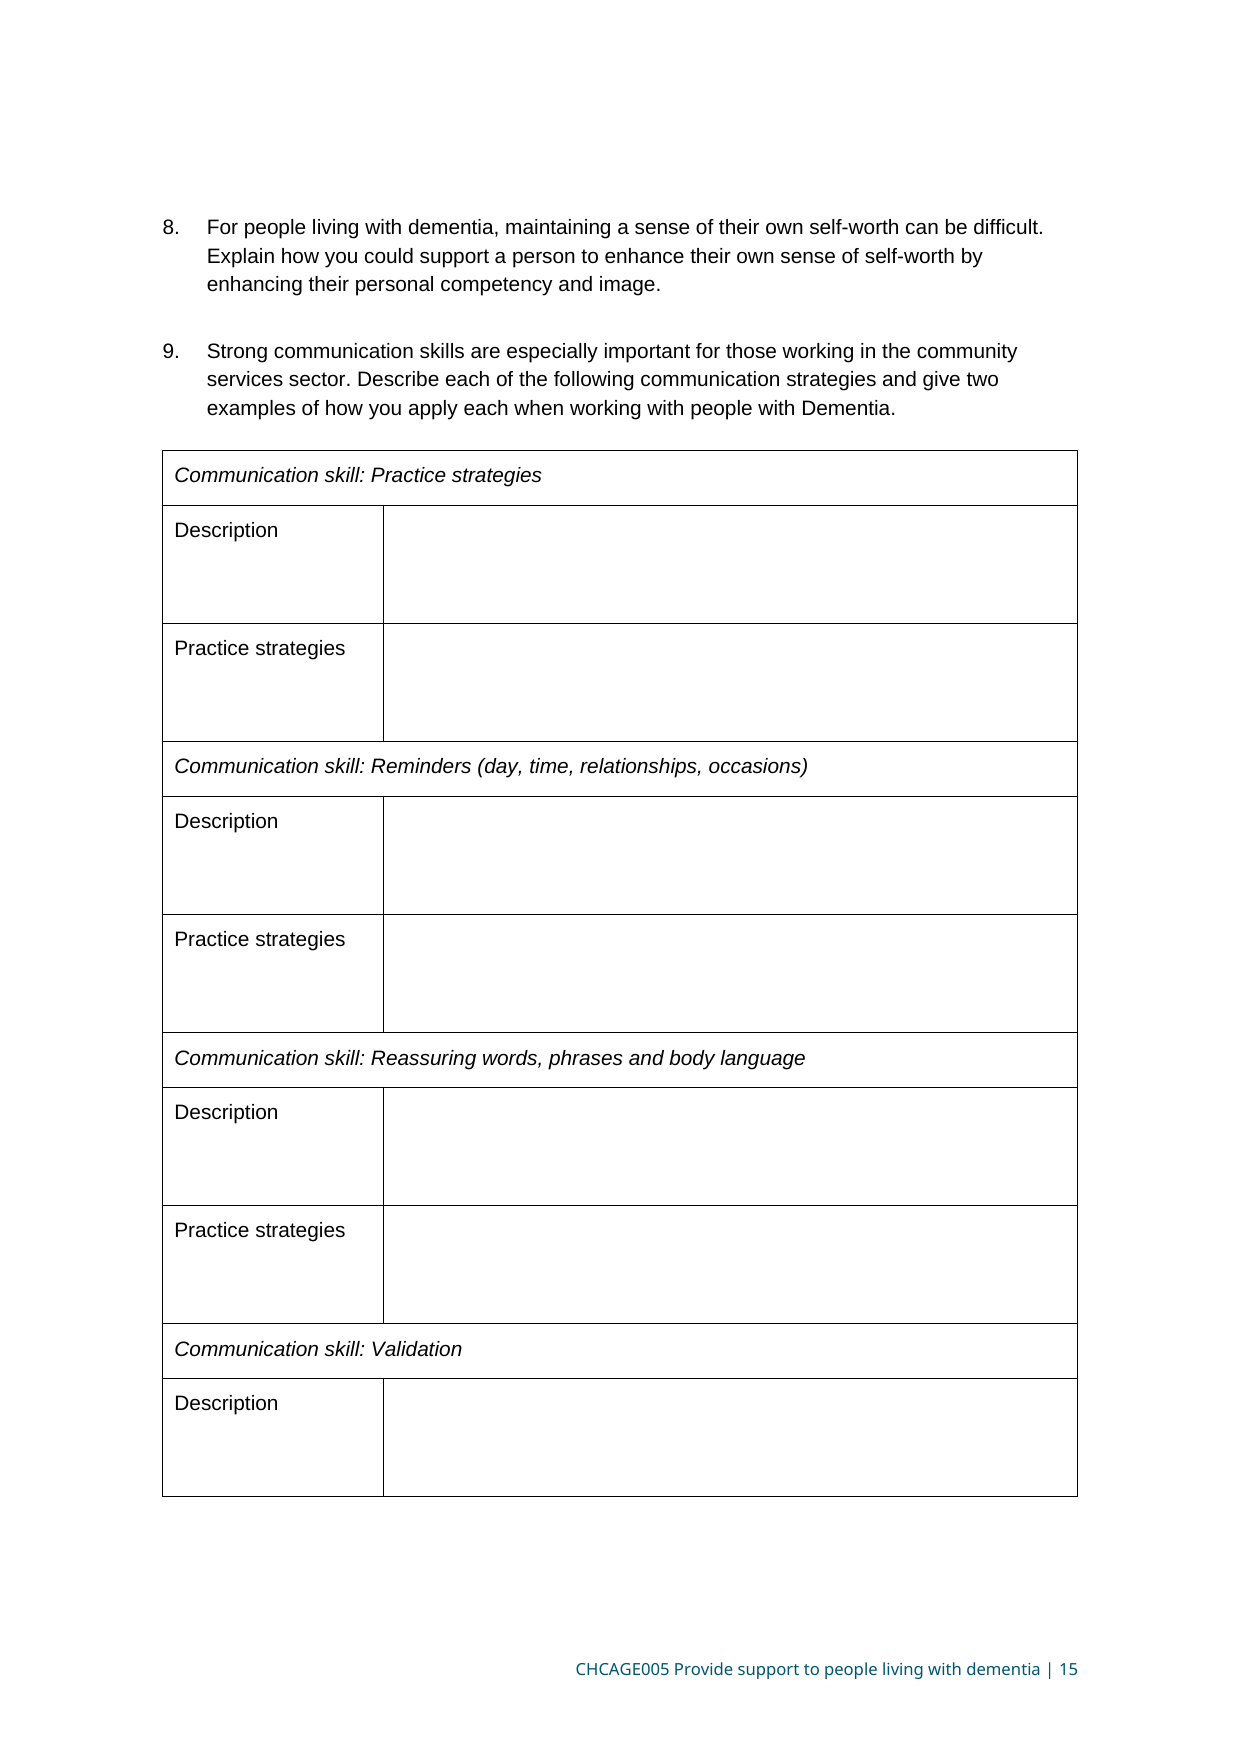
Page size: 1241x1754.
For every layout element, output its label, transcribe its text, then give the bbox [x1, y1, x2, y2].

table_cell [384, 915, 1077, 1032]
table_cell [384, 1206, 1077, 1323]
table_cell Practice strategies [163, 915, 383, 1032]
table_cell [384, 1379, 1077, 1496]
table_header Communication skill: Practice strategies [163, 451, 1077, 504]
table_cell Practice strategies [163, 1206, 383, 1323]
text For people living with dementia, maintaining a sense of their own self-worth can be difficult. Explain how you could support a person to enhance their own sense of self-worth by enhancing their personal competency and image. [162, 215, 1078, 296]
table_cell Description [163, 797, 383, 914]
table_cell Communication skill: Validation [163, 1324, 1077, 1378]
table_cell Practice strategies [163, 624, 383, 741]
table_cell [384, 1088, 1077, 1205]
table_cell [384, 624, 1077, 741]
table_cell Description [163, 1379, 383, 1496]
table_cell Communication skill: Reminders (day, time, relationships, occasions) [163, 742, 1077, 796]
picture [756, 1666, 760, 1679]
table_cell Communication skill: Reassuring words, phrases and body language [163, 1033, 1077, 1087]
table_cell [384, 506, 1077, 623]
table_cell Description [163, 506, 383, 623]
table_cell Description [163, 1088, 383, 1205]
table_cell [384, 797, 1077, 914]
text Strong communication skills are especially important for those working in the community services sector. Describe each of the following communication strategies and give two examples of how you apply each when working with people with Dementia. [162, 338, 1078, 420]
